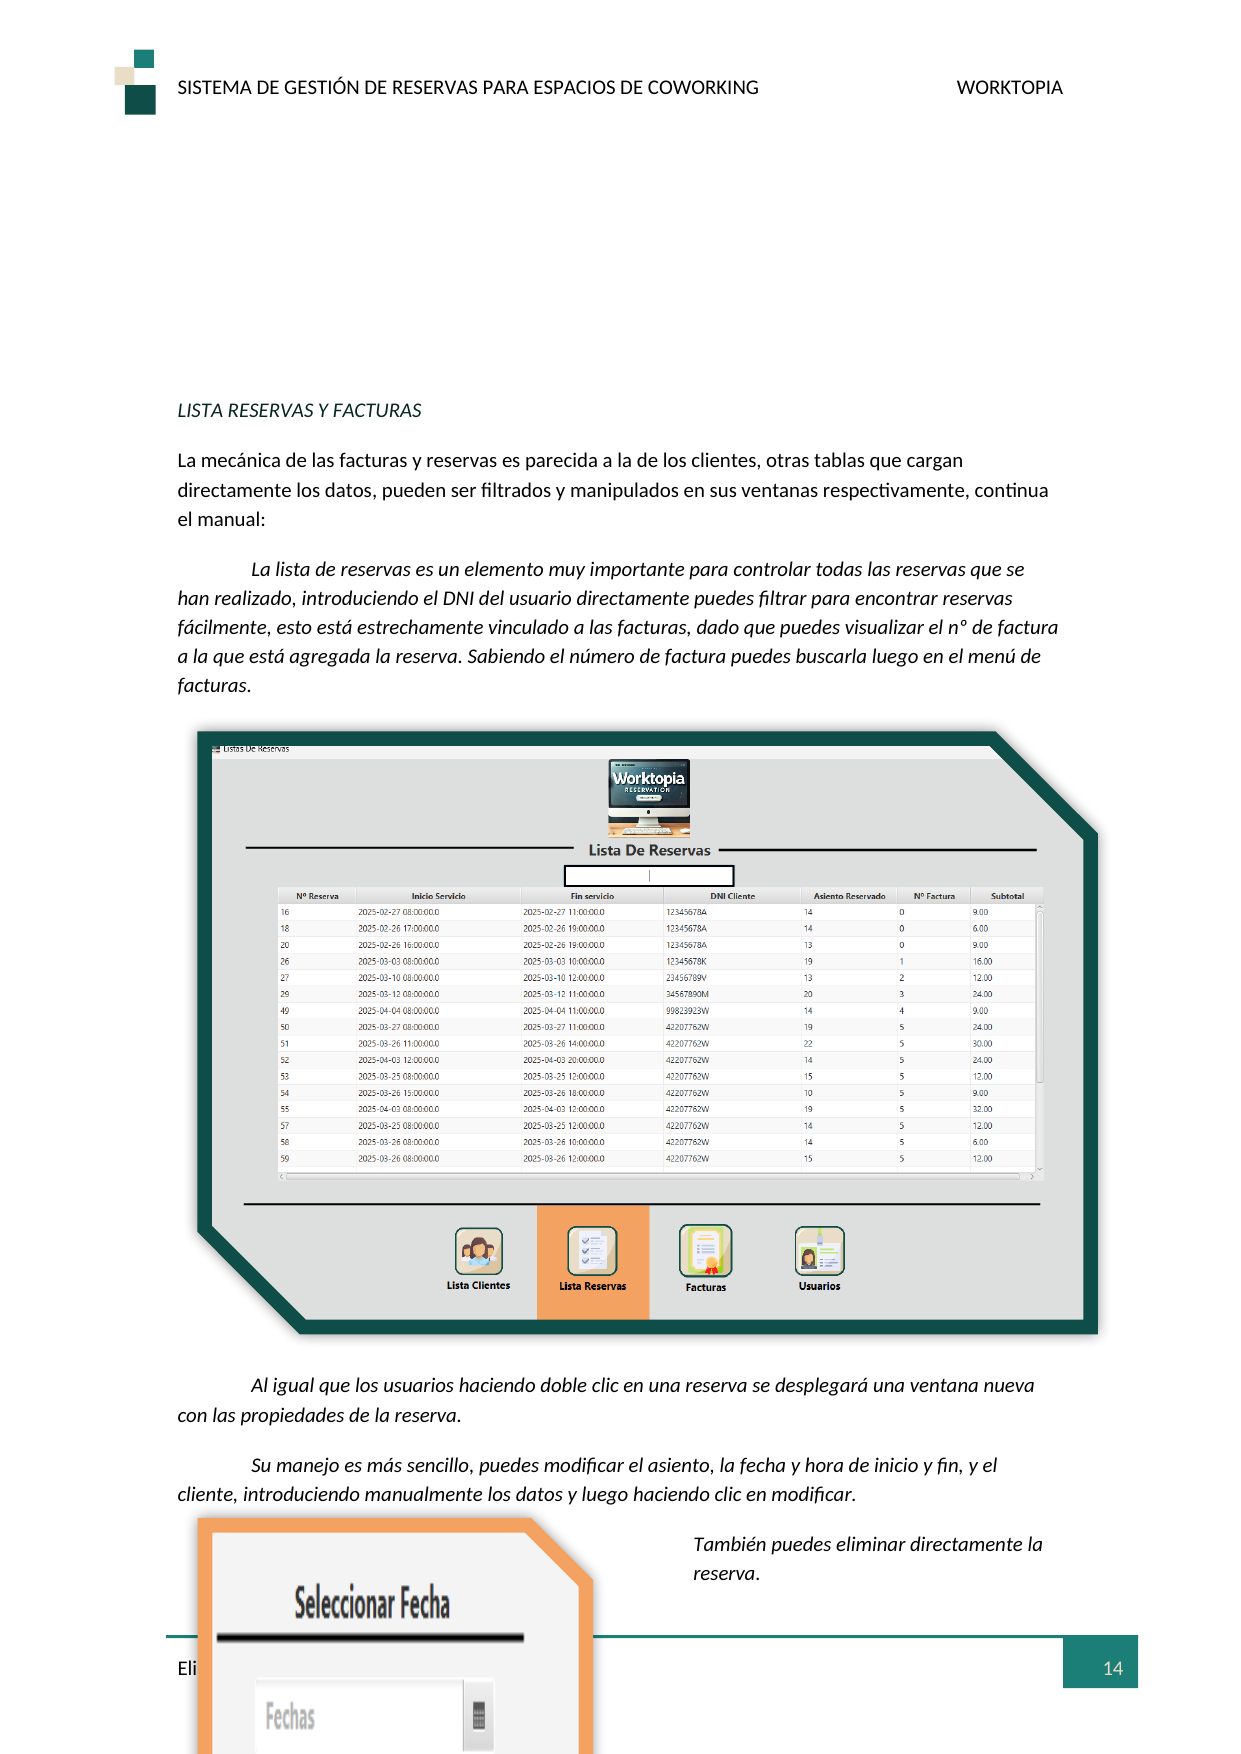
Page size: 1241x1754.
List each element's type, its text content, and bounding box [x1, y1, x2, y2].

picture [212, 746, 1083, 1319]
text La mecánica de las facturas y reservas es parecida a la de los clientes, otras tablas que cargan directamente los datos, pueden ser filtrados y manipulados en sus ventanas respectivamente, continua el manual: [177, 448, 1063, 531]
text También puedes eliminar directamente la reserva. [693, 1531, 1063, 1586]
text Al igual que los usuarios haciendo doble clic en una reserva se desplegará una ventana nueva con las propiedades de la reserva. [177, 1373, 1063, 1427]
text La lista de reservas es un elemento muy importante para controlar todas las reservas que se han realizado, introduciendo el DNI del usuario directamente puedes filtrar para encontrar reservas fácilmente, esto está estrechamente vinculado a las facturas, dado que puedes visualizar el nº de factura a la que está agregada la reserva. Sabiendo el número de factura puedes buscarla luego en el menú de facturas. [177, 556, 1063, 698]
text LISTA RESERVAS Y FACTURAS [177, 398, 1063, 423]
picture [213, 1533, 578, 1754]
text Su manejo es más sencillo, puedes modificar el asiento, la fecha y hora de inicio y fin, y el cliente, introduciendo manualmente los datos y luego haciendo clic en modificar. [177, 1452, 1063, 1506]
